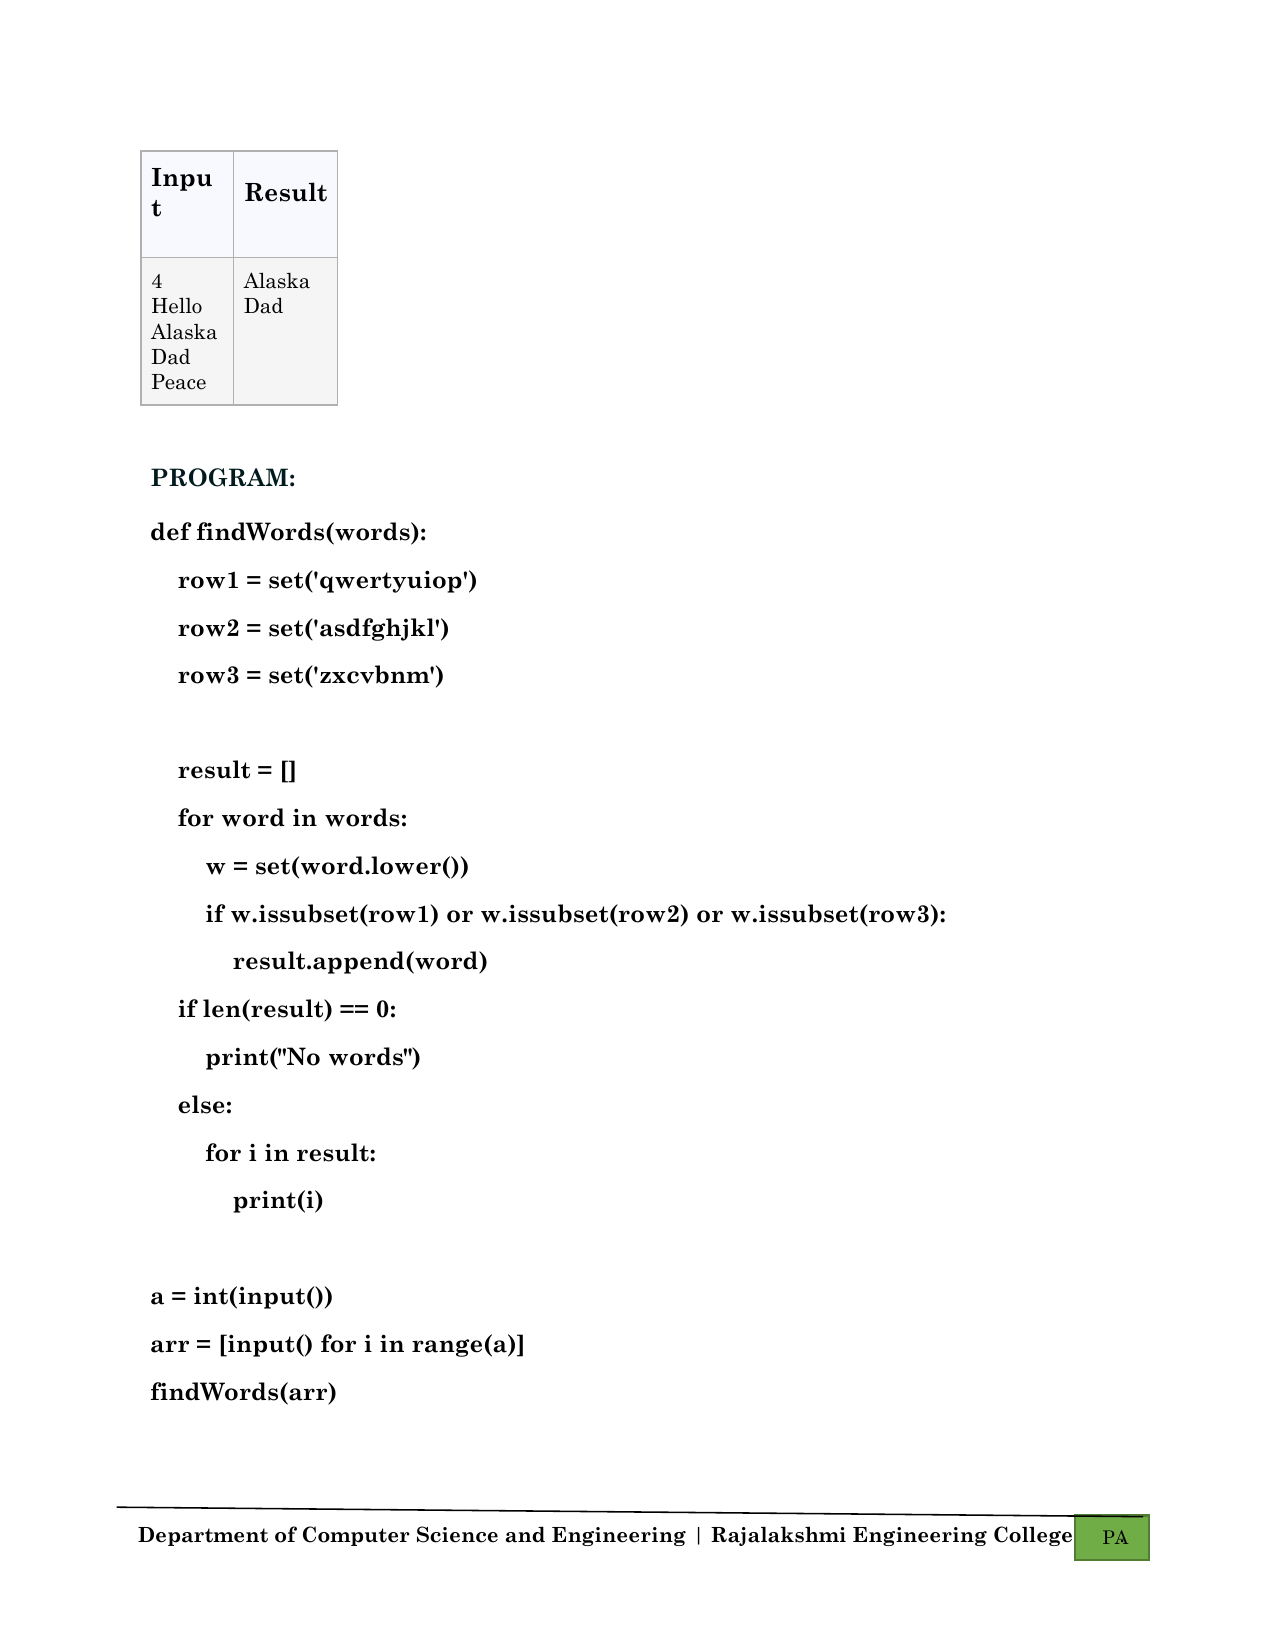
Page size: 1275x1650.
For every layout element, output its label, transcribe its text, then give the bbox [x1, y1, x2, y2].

text PROGRAM: [150, 463, 1125, 492]
text w = set(word.lower()) [150, 851, 1125, 879]
text result = [] [150, 755, 1125, 784]
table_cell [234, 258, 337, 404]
text row3 = set('zxcvbnm') [150, 660, 1125, 689]
text arr = [input() for i in range(a)] [150, 1329, 1125, 1357]
text print("No words") [150, 1042, 1125, 1071]
text if w.issubset(row1) or w.issubset(row2) or w.issubset(row3): [150, 898, 1125, 927]
text row1 = set('qwertyuiop') [150, 564, 1125, 593]
text def findWords(words): [150, 517, 1125, 546]
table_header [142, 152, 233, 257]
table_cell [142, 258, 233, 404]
text a = int(input()) [150, 1281, 1125, 1310]
text print(i) [150, 1185, 1125, 1214]
text findWords(arr) [150, 1376, 1125, 1405]
text for i in result: [150, 1137, 1125, 1166]
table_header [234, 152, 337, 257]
text if len(result) == 0: [150, 994, 1125, 1023]
text for word in words: [150, 803, 1125, 832]
text result.append(word) [150, 946, 1125, 975]
text row2 = set('asdfghjkl') [150, 612, 1125, 641]
text else: [150, 1089, 1125, 1118]
